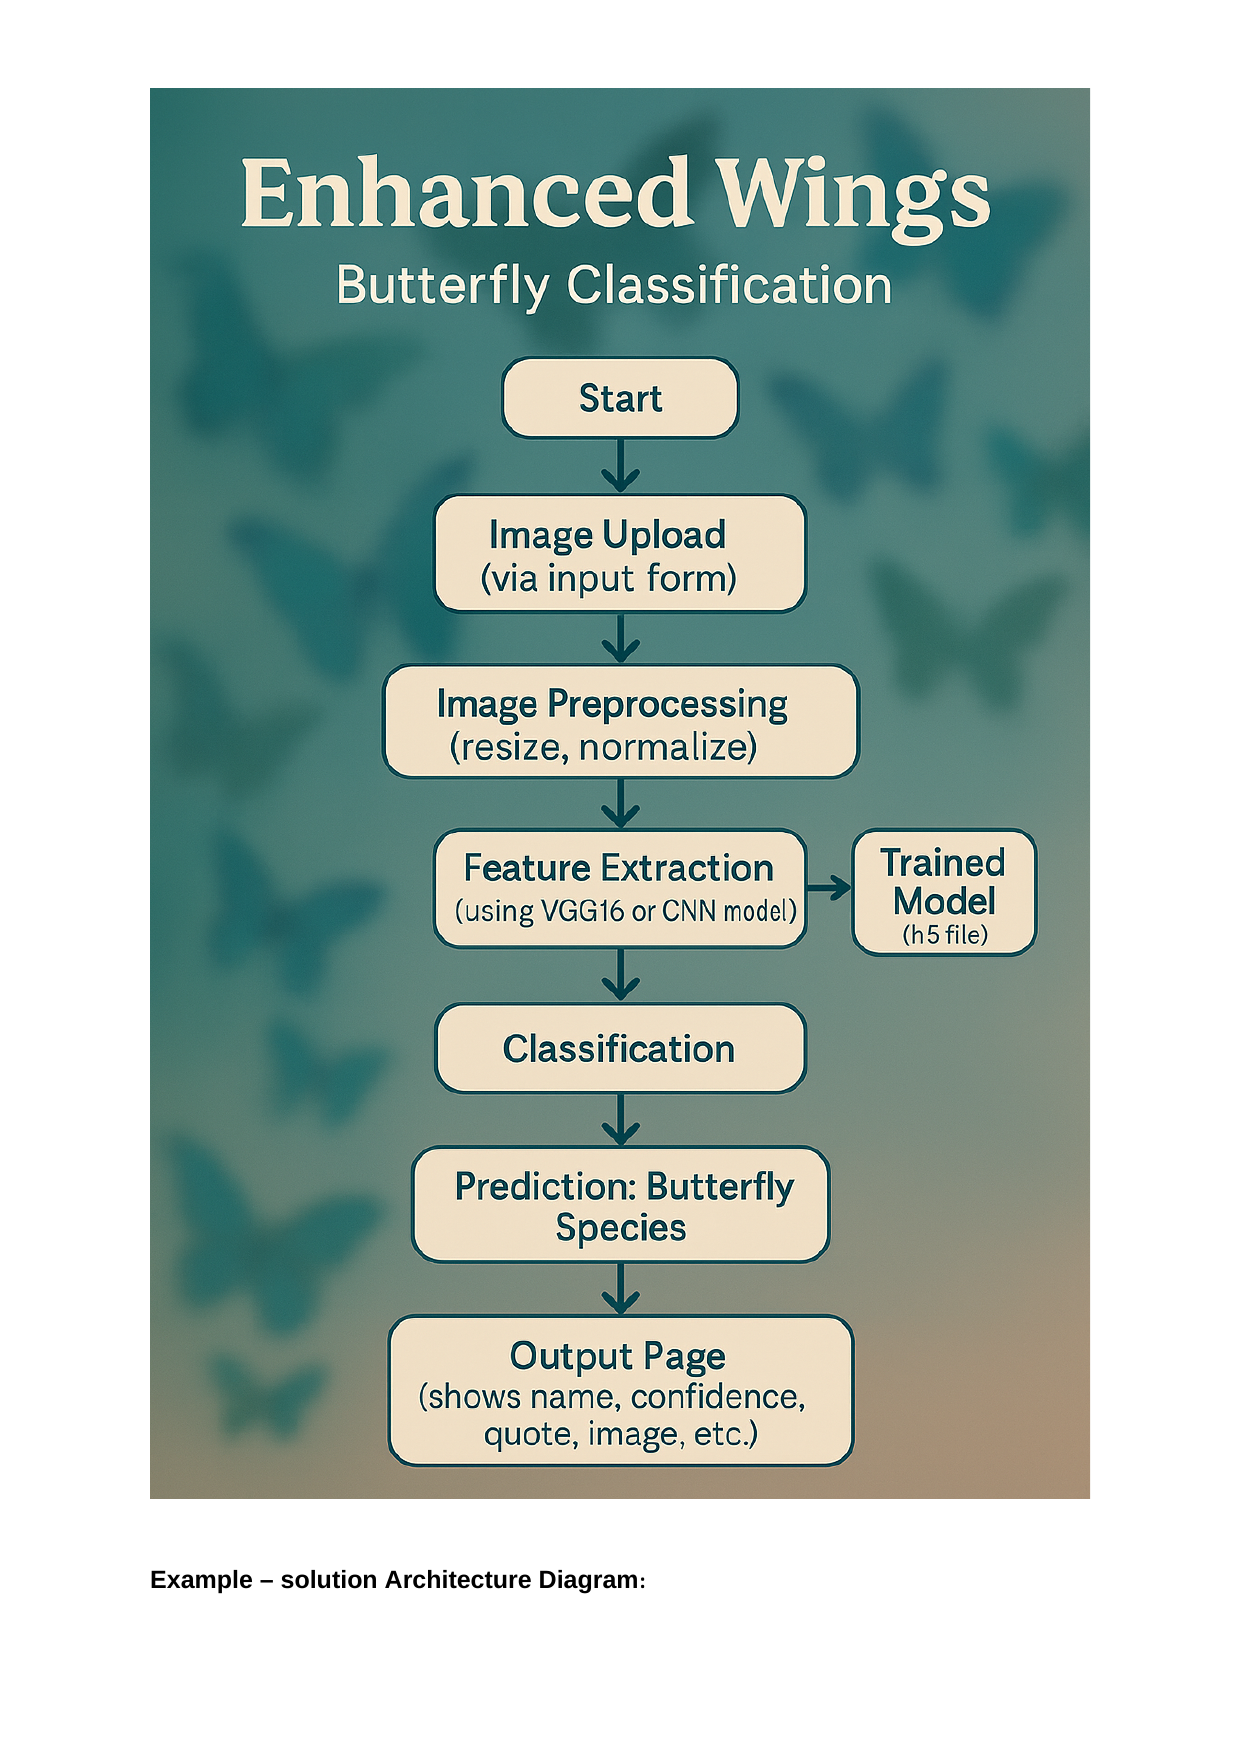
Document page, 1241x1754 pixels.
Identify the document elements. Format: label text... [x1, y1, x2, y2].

picture [150, 88, 1091, 1499]
text Example – solution Architecture Diagram: [150, 1565, 1090, 1594]
